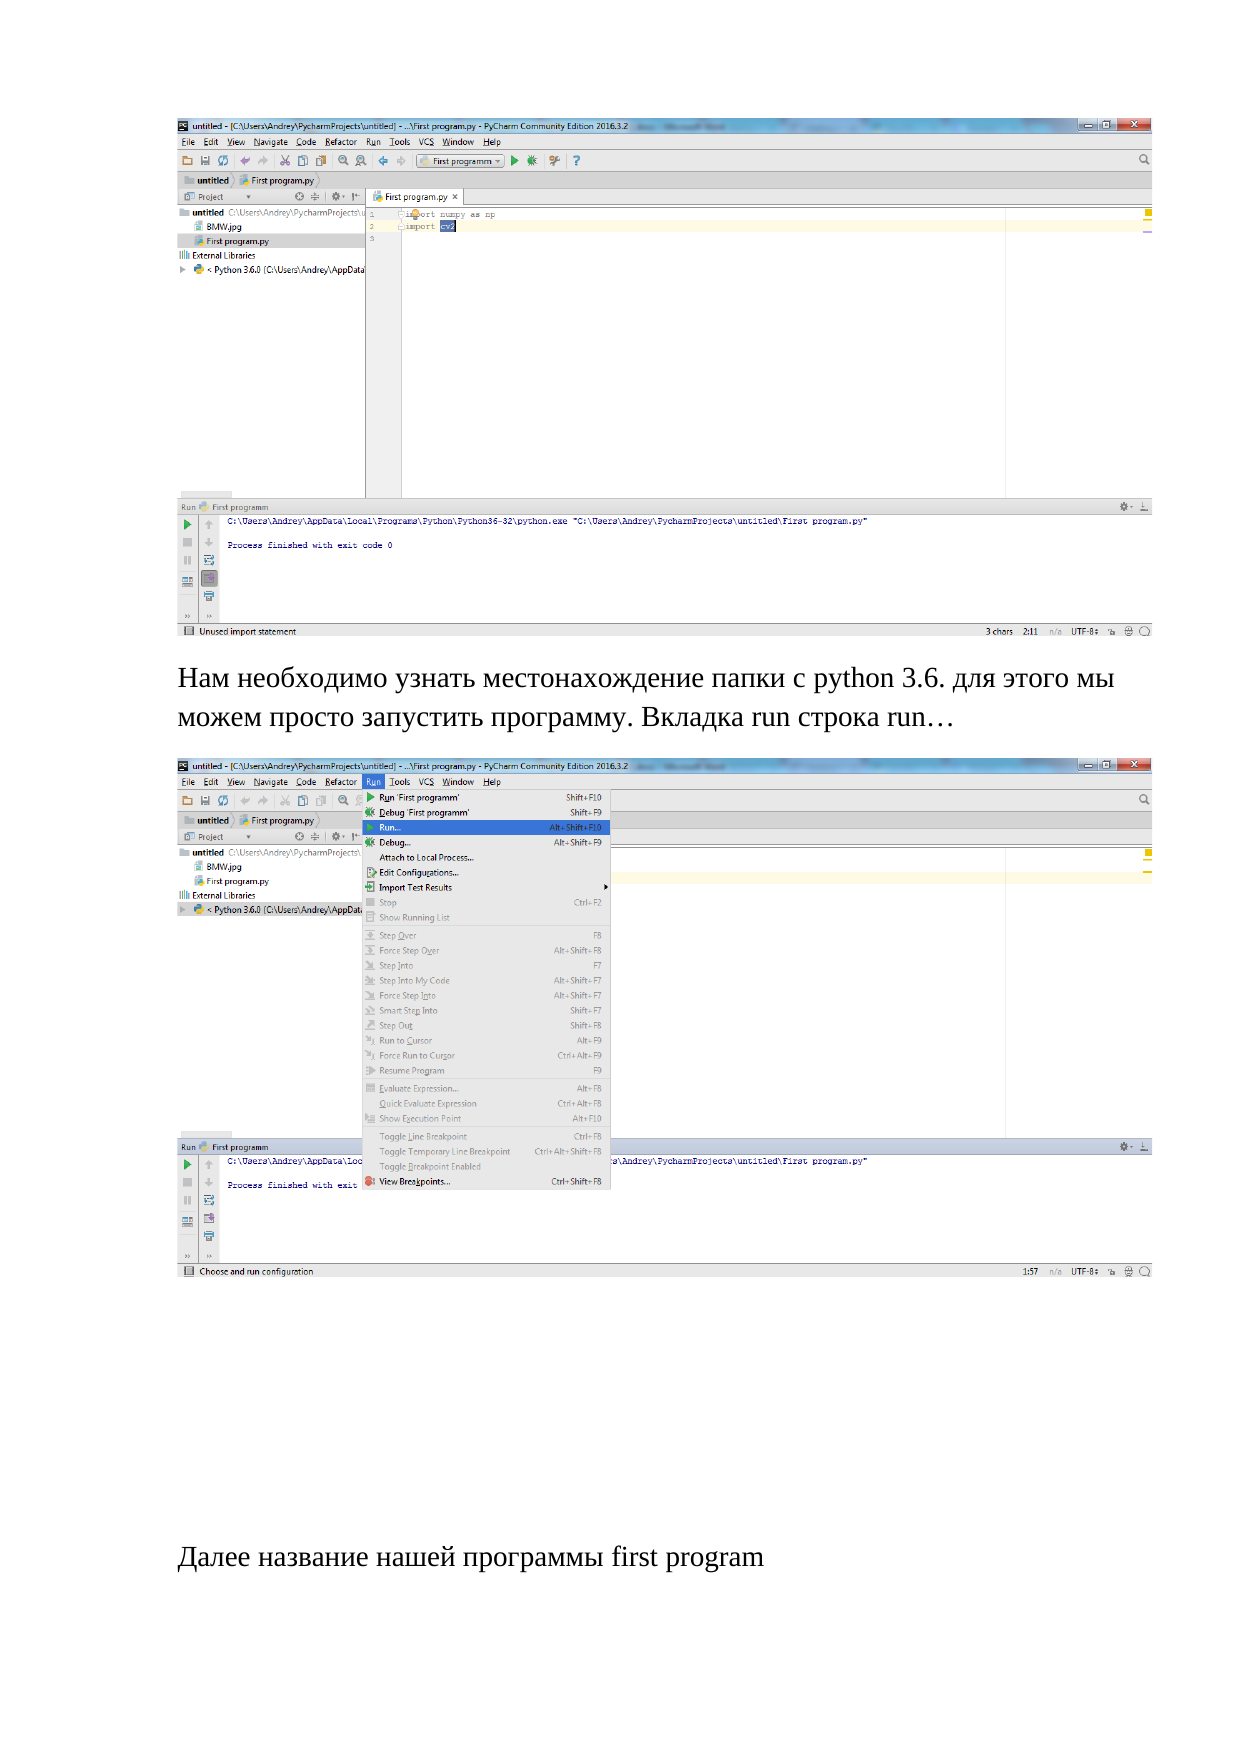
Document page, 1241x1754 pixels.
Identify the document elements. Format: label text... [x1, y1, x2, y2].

picture [177, 118, 1153, 636]
picture [177, 758, 1153, 1277]
text Нам необходимо узнать местонахождение папки с python 3.6. для этого мы можем просто запустить программу. Вкладка run строка run… [177, 660, 1152, 732]
text Далее название нашей программы first program [177, 1539, 1152, 1573]
